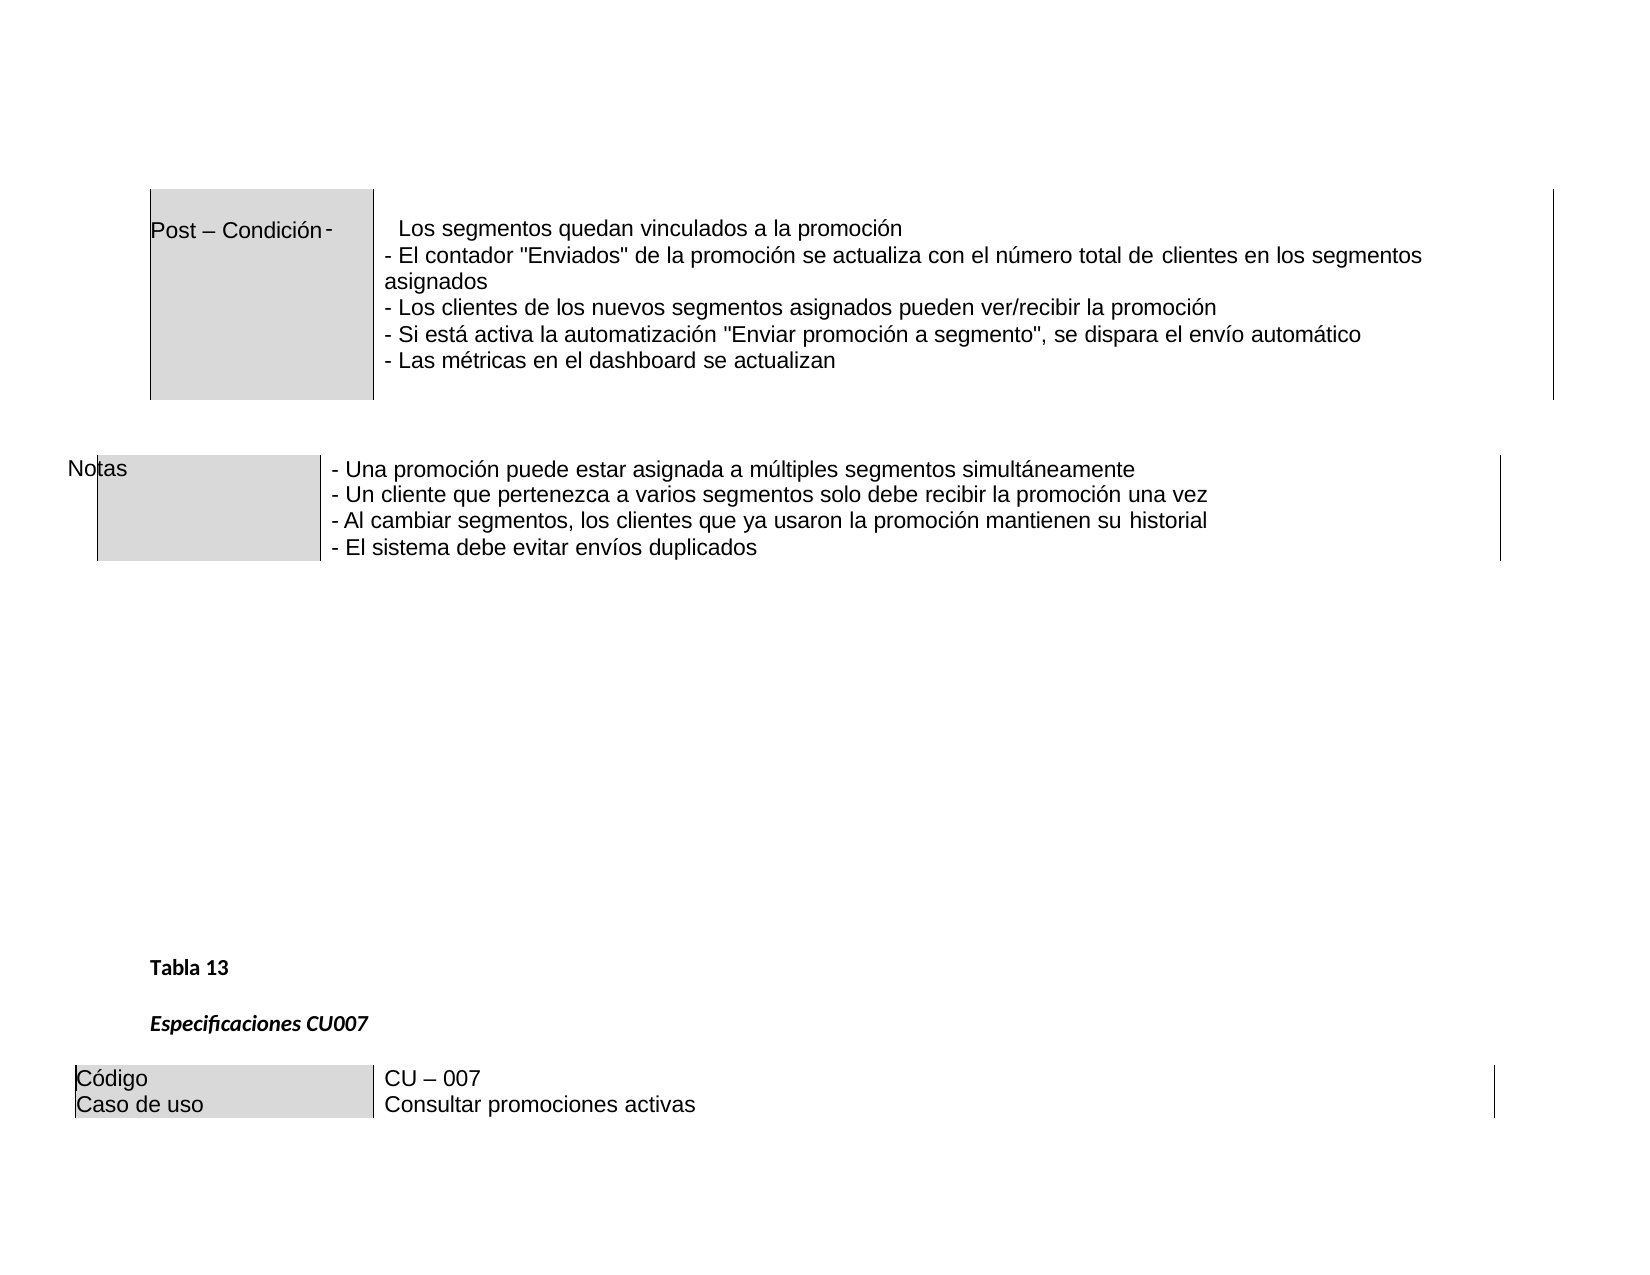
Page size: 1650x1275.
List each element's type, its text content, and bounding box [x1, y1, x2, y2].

list El sistema debe evitar envíos duplicados [331, 534, 1564, 561]
list El contador "Enviados" de la promoción se actualiza con el número total de clientes en los segmentos asignados [384, 242, 1431, 294]
text CU – 007 [384, 1065, 1564, 1091]
text Consultar promociones activas [384, 1091, 1564, 1117]
list Al cambiar segmentos, los clientes que ya usaron la promoción mantienen su historial [331, 508, 1564, 534]
list Una promoción puede estar asignada a múltiples segmentos simultáneamente [331, 456, 1564, 482]
list Si está activa la automatización "Enviar promoción a segmento", se dispara el envío automático [384, 321, 1564, 347]
subtitle Tabla 13 [150, 953, 1564, 981]
list Un cliente que pertenezca a varios segmentos solo debe recibir la promoción una vez [331, 482, 1564, 508]
list Los segmentos quedan vinculados a la promoción [325, 215, 1564, 241]
subtitle Especificaciones CU007 [150, 1009, 1564, 1037]
list Las métricas en el dashboard se actualizan [384, 347, 1564, 373]
list Los clientes de los nuevos segmentos asignados pueden ver/recibir la promoción [384, 294, 1564, 320]
